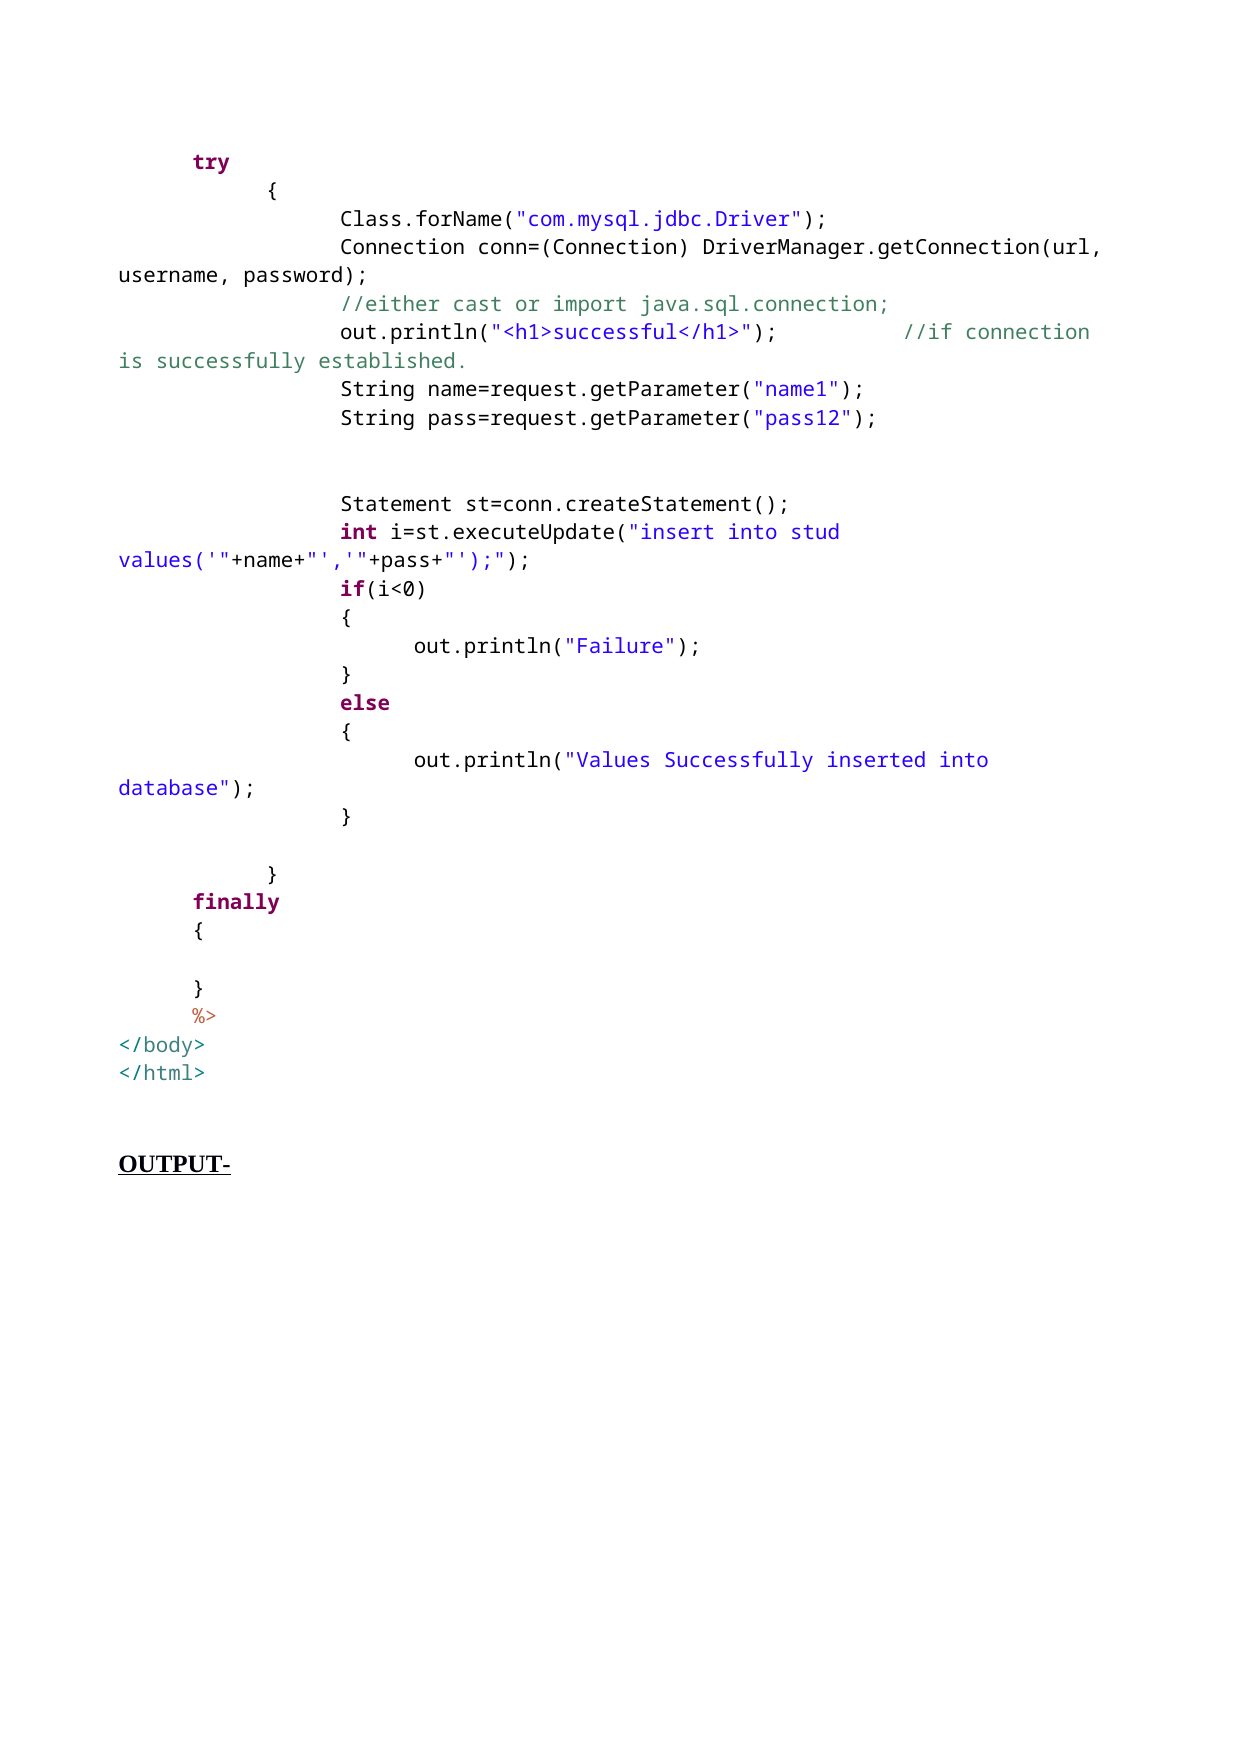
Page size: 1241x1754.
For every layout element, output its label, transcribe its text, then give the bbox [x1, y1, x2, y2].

text String pass=request.getParameter("pass12"); [118, 403, 1122, 431]
text finally [118, 887, 1122, 916]
text try [118, 147, 1122, 175]
text else [118, 688, 1122, 716]
text { [118, 916, 1122, 944]
text OUTPUT- [118, 1149, 1122, 1178]
text { [118, 716, 1122, 745]
text if(i<0) [118, 574, 1122, 602]
text out.println("Values Successfully inserted into database"); [118, 745, 1122, 802]
text } [118, 973, 1122, 1001]
text String name=request.getParameter("name1"); [118, 374, 1122, 403]
text int i=st.executeUpdate("insert into stud values('"+name+"','"+pass+"');"); [118, 517, 1122, 574]
text out.println("<h1>successful</h1>"); //if connection is successfully established. [118, 317, 1122, 374]
text } [118, 659, 1122, 688]
text %> [118, 1001, 1122, 1030]
text Connection conn=(Connection) DriverManager.getConnection(url, username, password); [118, 232, 1122, 289]
text </body> [118, 1030, 1122, 1058]
text //either cast or import java.sql.connection; [118, 289, 1122, 317]
text { [118, 175, 1122, 204]
text Class.forName("com.mysql.jdbc.Driver"); [118, 204, 1122, 232]
text } [118, 859, 1122, 887]
text Statement st=conn.createStatement(); [118, 489, 1122, 517]
text </html> [118, 1058, 1122, 1087]
text } [118, 802, 1122, 830]
text out.println("Failure"); [118, 631, 1122, 659]
text { [118, 602, 1122, 631]
